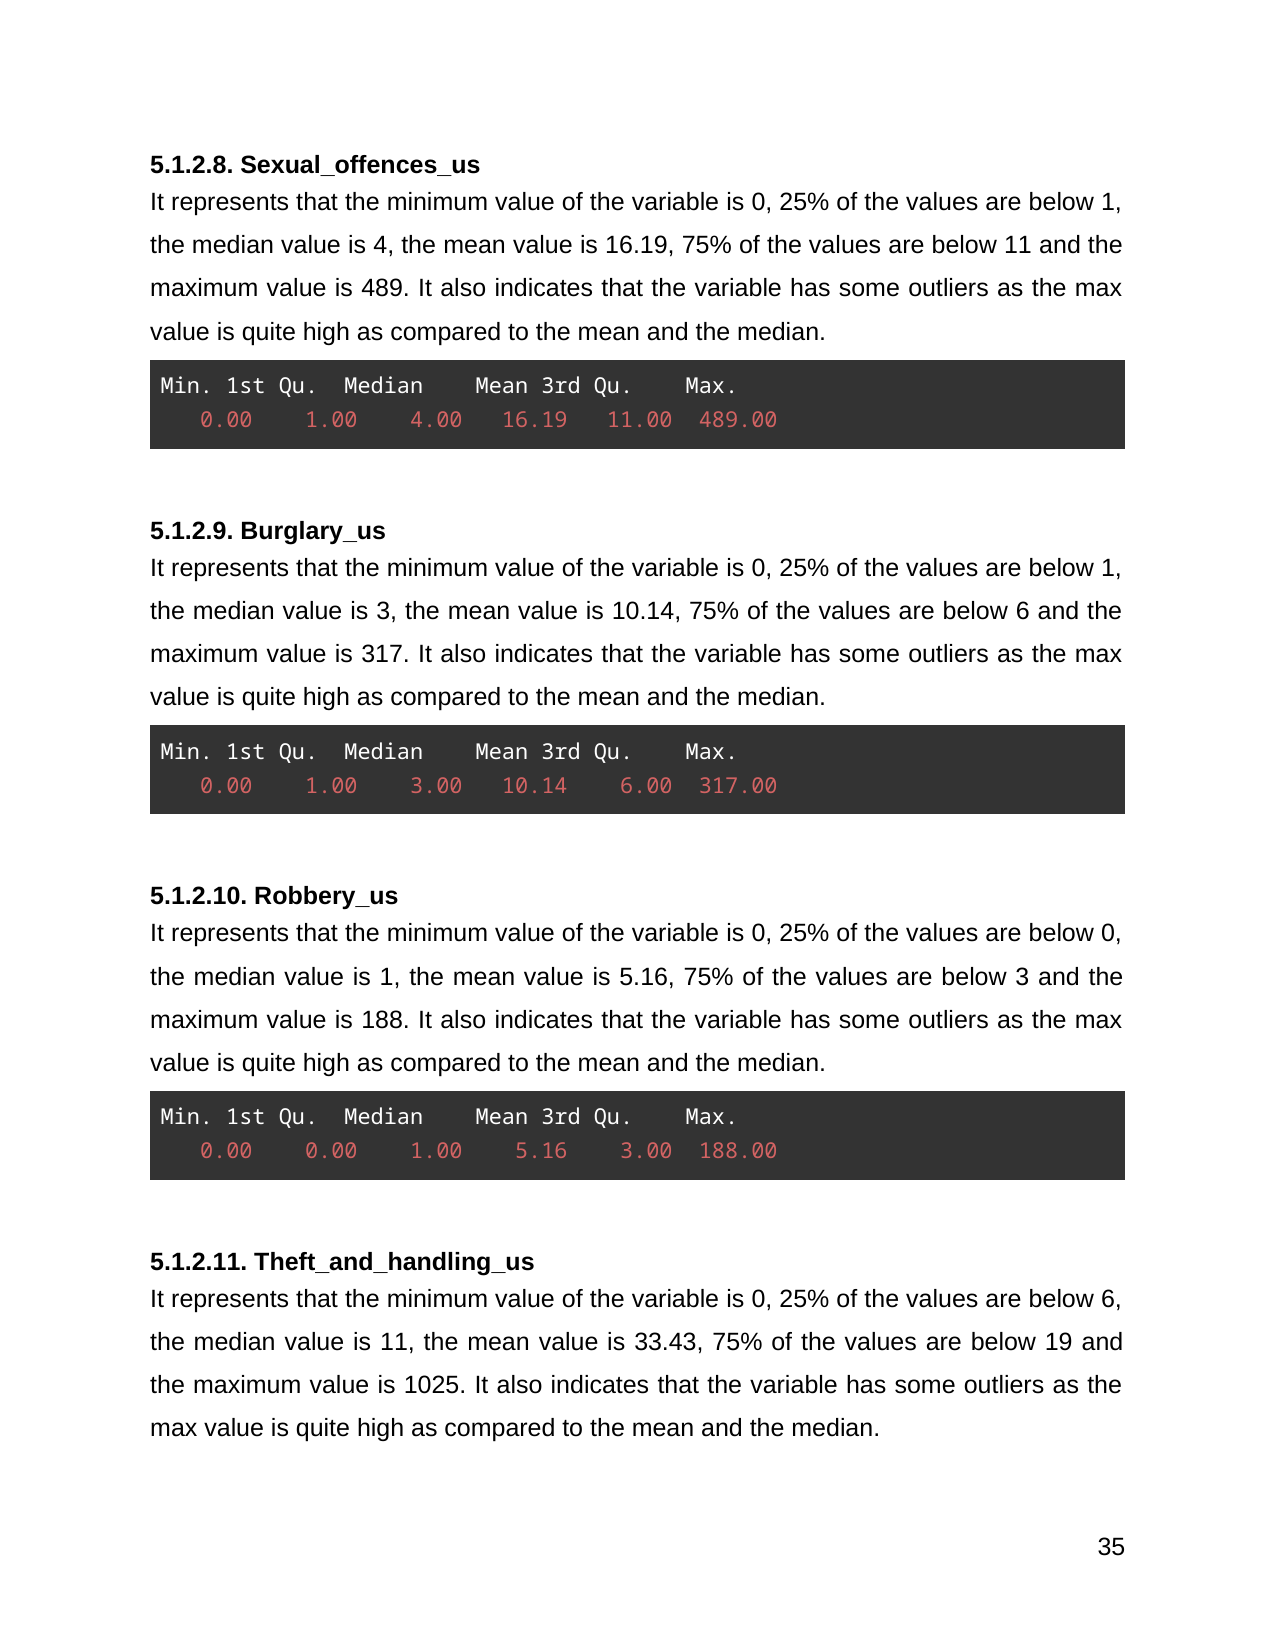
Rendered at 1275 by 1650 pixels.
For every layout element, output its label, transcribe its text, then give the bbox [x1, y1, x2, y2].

table_header Min. 1st Qu. Median Mean 3rd Qu. Max. 0.00 1.00 4.00 16.19 11.00 489.00 [150, 360, 1125, 449]
text It represents that the minimum value of the variable is 0, 25% of the values are below 1, the median value is 4, the mean value is 16.19, 75% of the values are below 11 and the maximum value is 489. It also indicates that the variable has some outliers as the max value is quite high as compared to the mean and the median. [150, 187, 1125, 345]
table_header Min. 1st Qu. Median Mean 3rd Qu. Max. 0.00 0.00 1.00 5.16 3.00 188.00 [150, 1091, 1125, 1180]
text It represents that the minimum value of the variable is 0, 25% of the values are below 0, the median value is 1, the mean value is 5.16, 75% of the values are below 3 and the maximum value is 188. It also indicates that the variable has some outliers as the max value is quite high as compared to the mean and the median. [150, 918, 1125, 1076]
subtitle 5.1.2.9. Burglary_us [150, 516, 1125, 544]
table_header Min. 1st Qu. Median Mean 3rd Qu. Max. 0.00 1.00 3.00 10.14 6.00 317.00 [150, 725, 1125, 814]
text It represents that the minimum value of the variable is 0, 25% of the values are below 1, the median value is 3, the mean value is 10.14, 75% of the values are below 6 and the maximum value is 317. It also indicates that the variable has some outliers as the max value is quite high as compared to the mean and the median. [150, 553, 1125, 711]
text It represents that the minimum value of the variable is 0, 25% of the values are below 6, the median value is 11, the mean value is 33.43, 75% of the values are below 19 and the maximum value is 1025. It also indicates that the variable has some outliers as the max value is quite high as compared to the mean and the median. [150, 1284, 1125, 1442]
subtitle 5.1.2.11. Theft_and_handling_us [150, 1247, 1125, 1276]
subtitle 5.1.2.8. Sexual_offences_us [150, 150, 1125, 179]
subtitle 5.1.2.10. Robbery_us [150, 881, 1125, 910]
